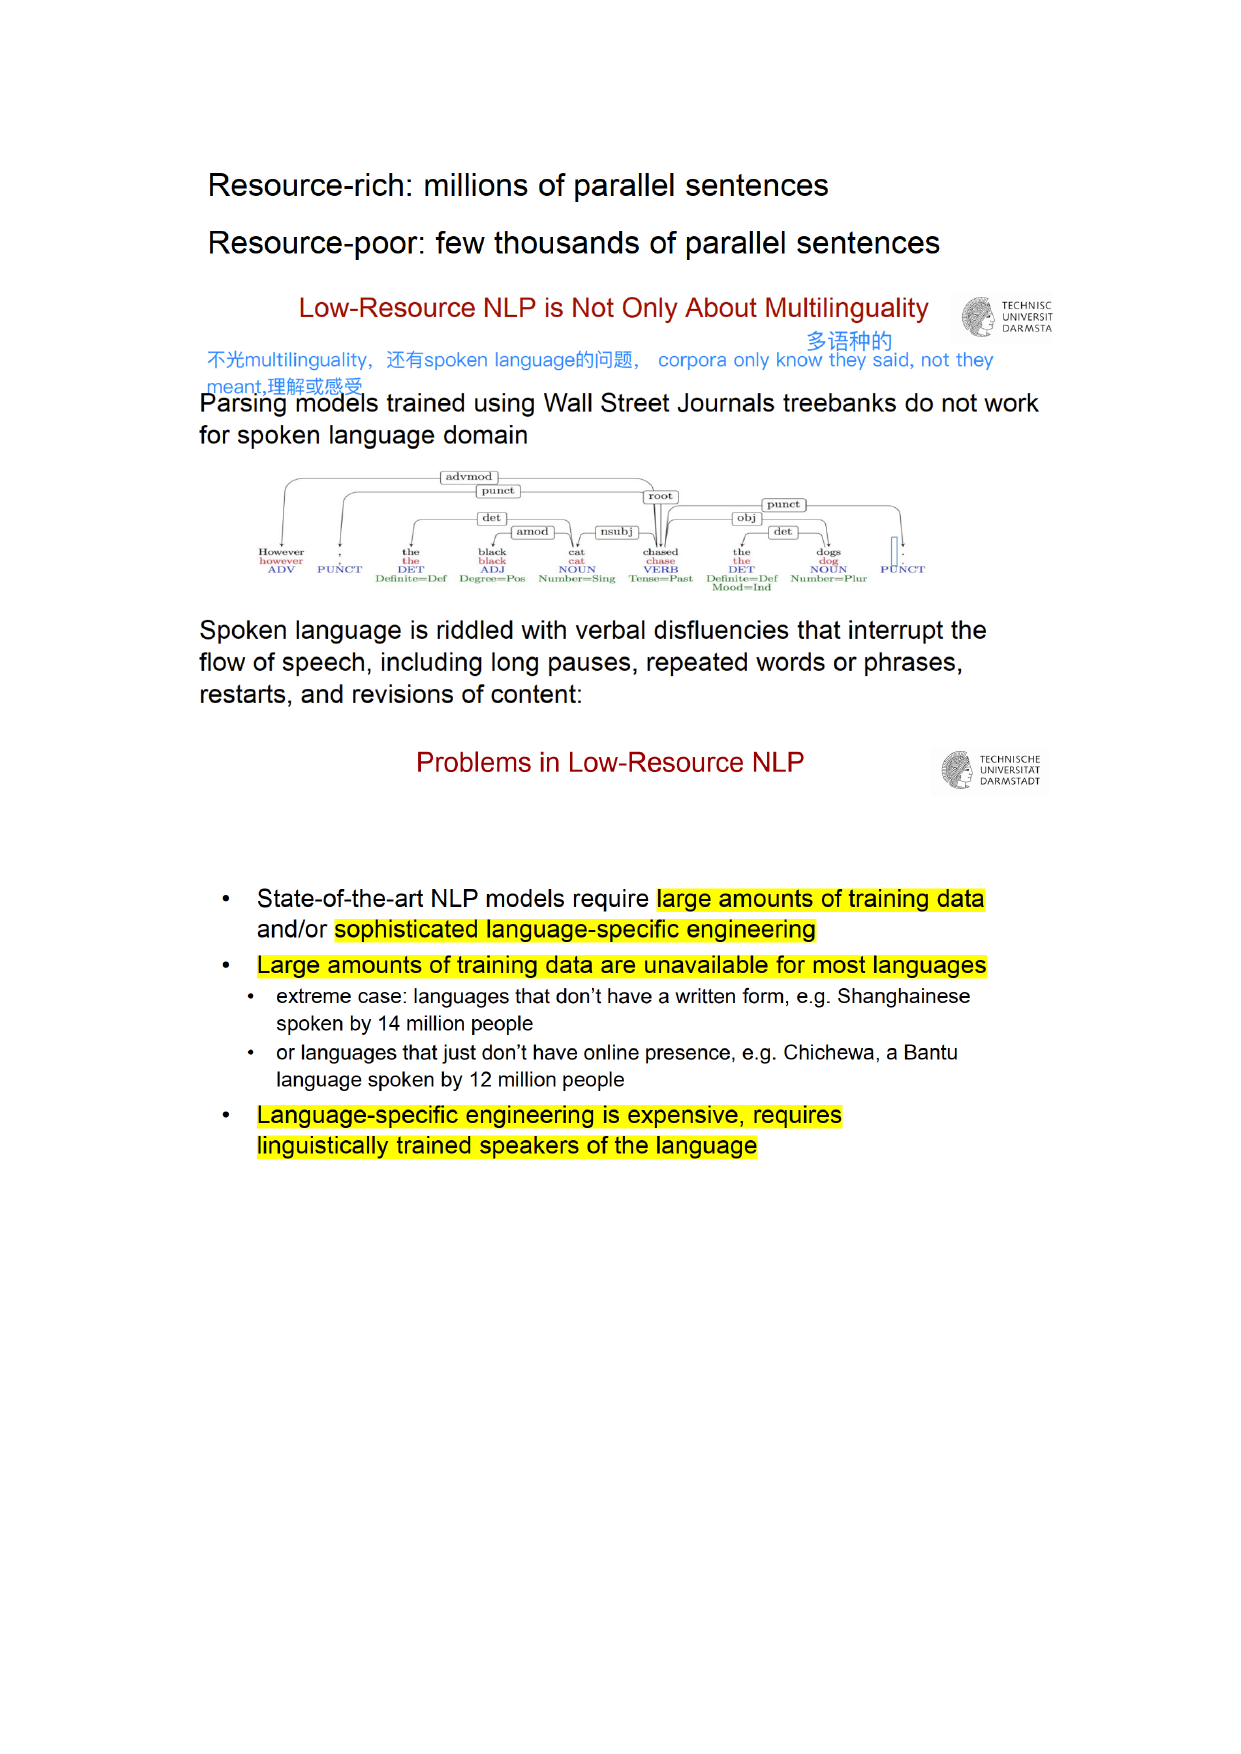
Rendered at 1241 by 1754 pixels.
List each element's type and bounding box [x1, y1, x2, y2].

picture [187, 292, 1053, 715]
picture [187, 162, 1053, 265]
picture [187, 747, 1053, 1201]
